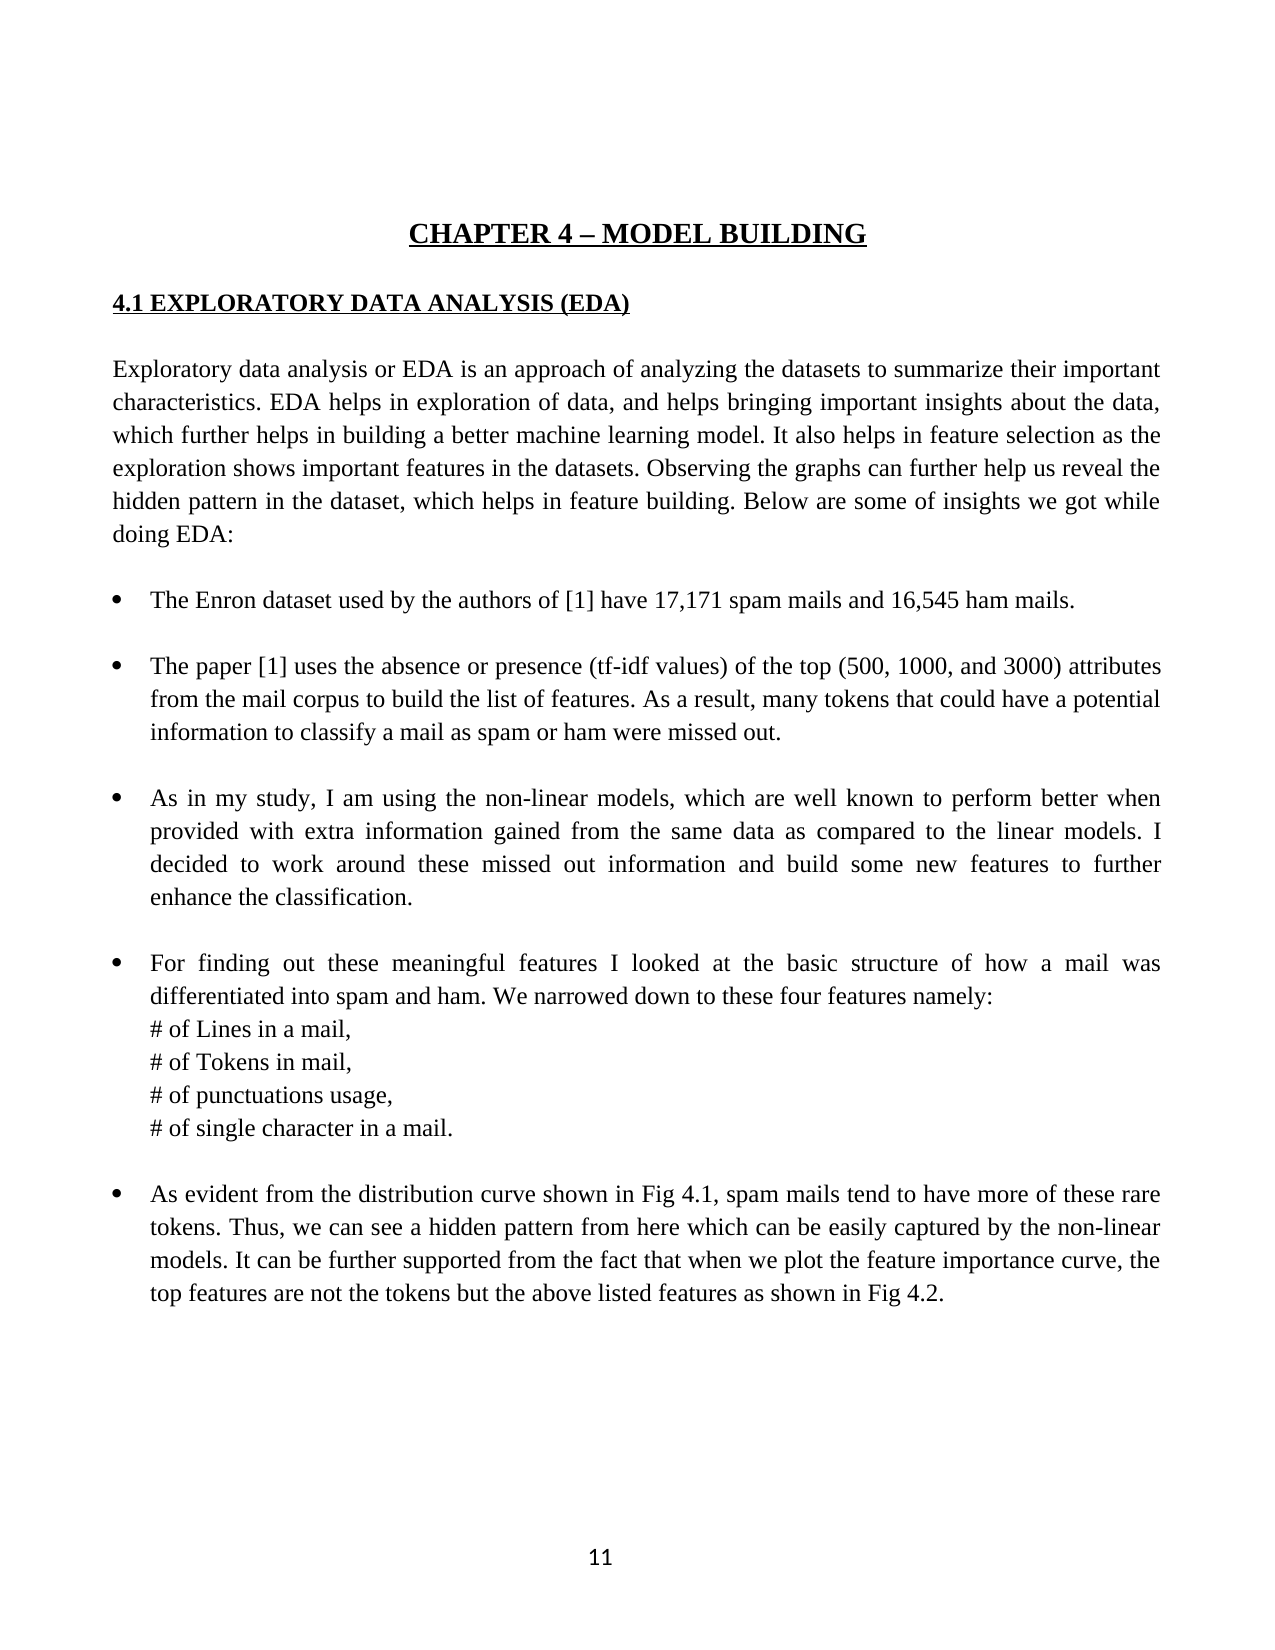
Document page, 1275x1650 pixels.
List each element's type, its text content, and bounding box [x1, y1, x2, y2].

list The paper [1] uses the absence or presence (tf-idf values) of the top (500, 1000, and 3000) attributes from the mail corpus to build the list of features. As a result, many tokens that could have a potential information to classify a mail as spam or ham were missed out. [112, 651, 1162, 746]
list # of Tokens in mail, [150, 1047, 1162, 1076]
text CHAPTER 4 – MODEL BUILDING [112, 216, 1162, 249]
list The Enron dataset used by the authors of [1] have 17,171 spam mails and 16,545 ham mails. [112, 585, 1162, 613]
list As in my study, I am using the non-linear models, which are well known to perform better when provided with extra information gained from the same data as compared to the linear models. I decided to work around these missed out information and build some new features to further enhance the classification. [112, 783, 1162, 911]
list For finding out these meaningful features I looked at the basic structure of how a mail was differentiated into spam and ham. We narrowed down to these four features namely: [112, 948, 1162, 1010]
text 4.1 EXPLORATORY DATA ANALYSIS (EDA) [112, 288, 1162, 316]
list # of punctuations usage, [150, 1080, 1162, 1109]
list As evident from the distribution curve shown in Fig 4.1, spam mails tend to have more of these rare tokens. Thus, we can see a hidden pattern from here which can be easily captured by the non-linear models. It can be further supported from the fact that when we plot the feature importance curve, the top features are not the tokens but the above listed features as shown in Fig 4.2. [112, 1179, 1162, 1307]
list # of single character in a mail. [150, 1113, 1162, 1142]
text Exploratory data analysis or EDA is an approach of analyzing the datasets to summarize their important characteristics. EDA helps in exploration of data, and helps bringing important insights about the data, which further helps in building a better machine learning model. It also helps in feature selection as the exploration shows important features in the datasets. Observing the graphs can further help us reveal the hidden pattern in the dataset, which helps in feature building. Below are some of insights we got while doing EDA: [112, 354, 1162, 547]
list # of Lines in a mail, [150, 1014, 1162, 1043]
